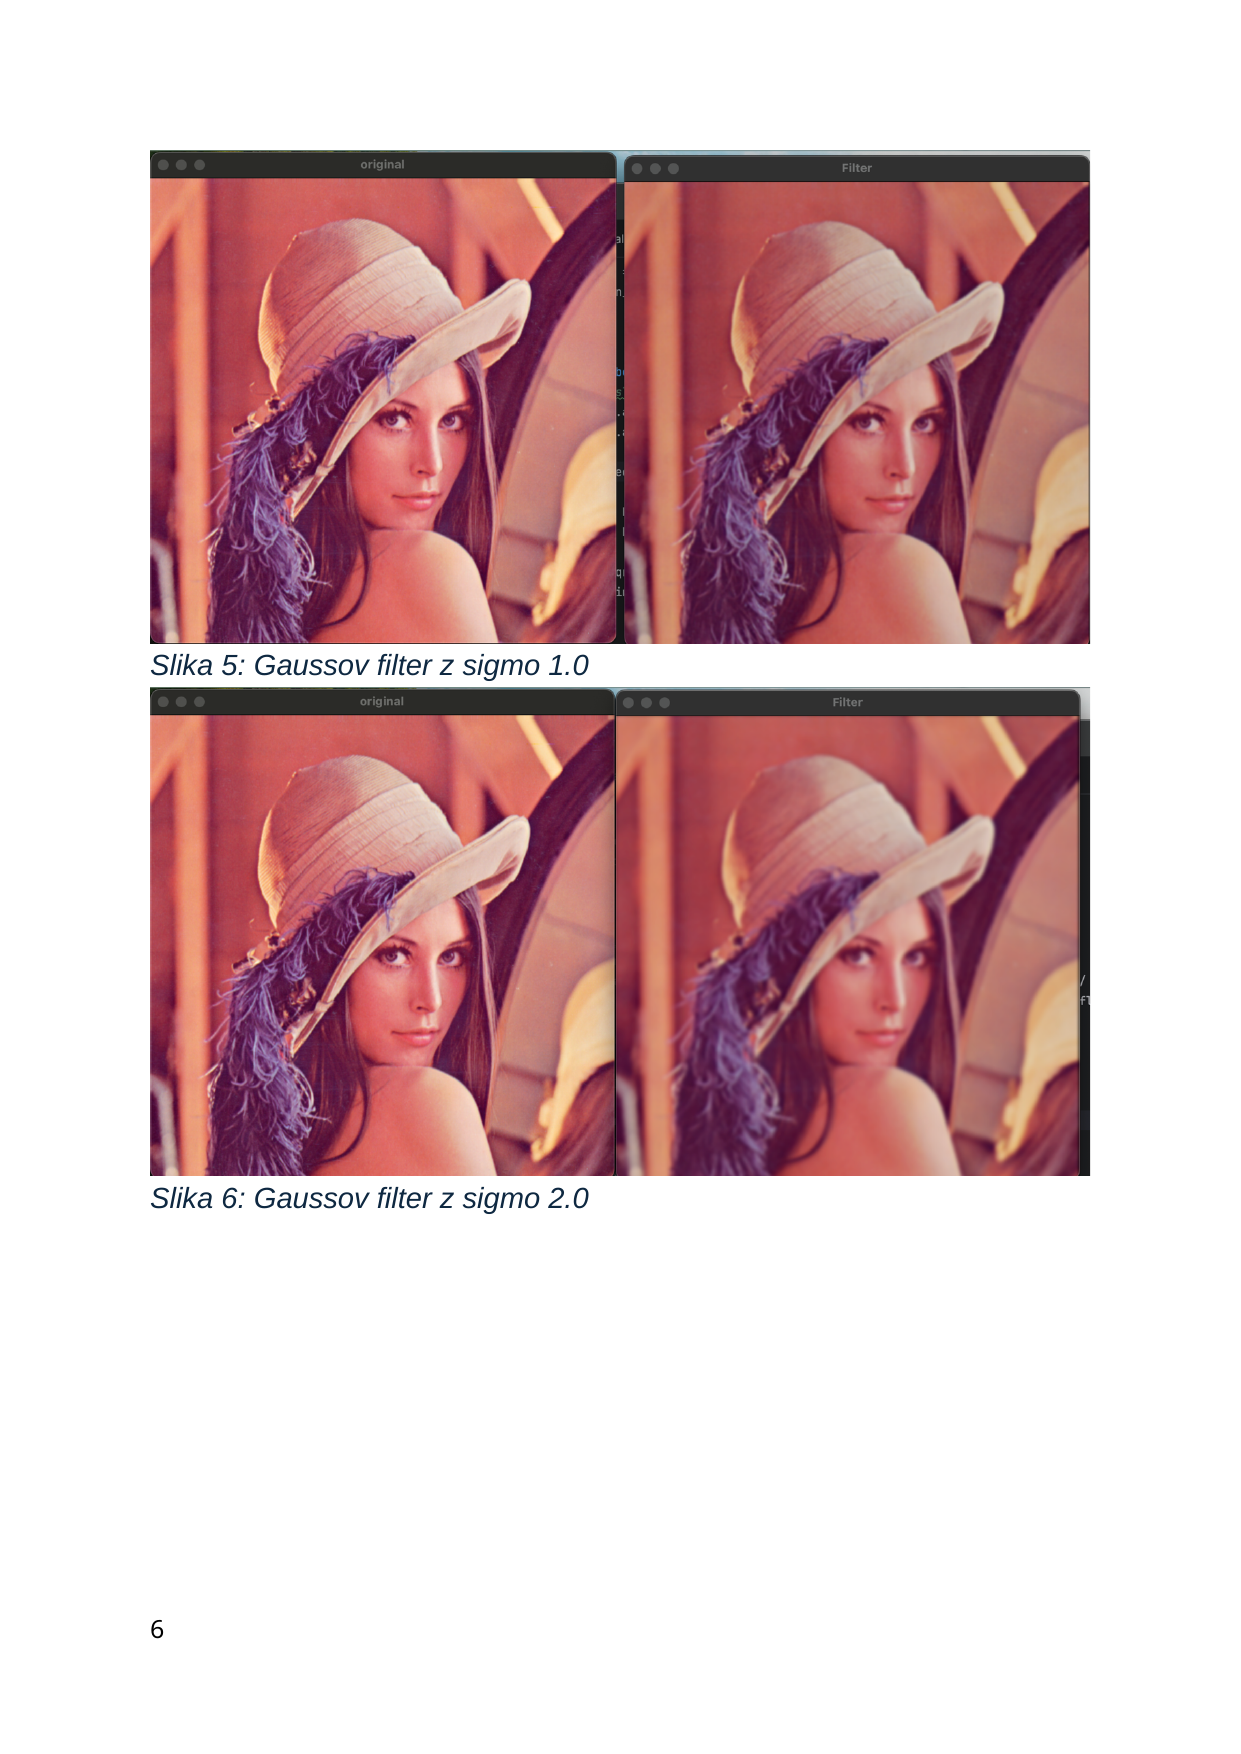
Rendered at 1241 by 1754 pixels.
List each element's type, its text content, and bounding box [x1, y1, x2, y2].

picture [150, 687, 1091, 1176]
picture [150, 150, 1091, 644]
text Slika 5: Gaussov filter z sigmo 1.0 [150, 648, 1090, 682]
text Slika 6: Gaussov filter z sigmo 2.0 [150, 1181, 1090, 1214]
